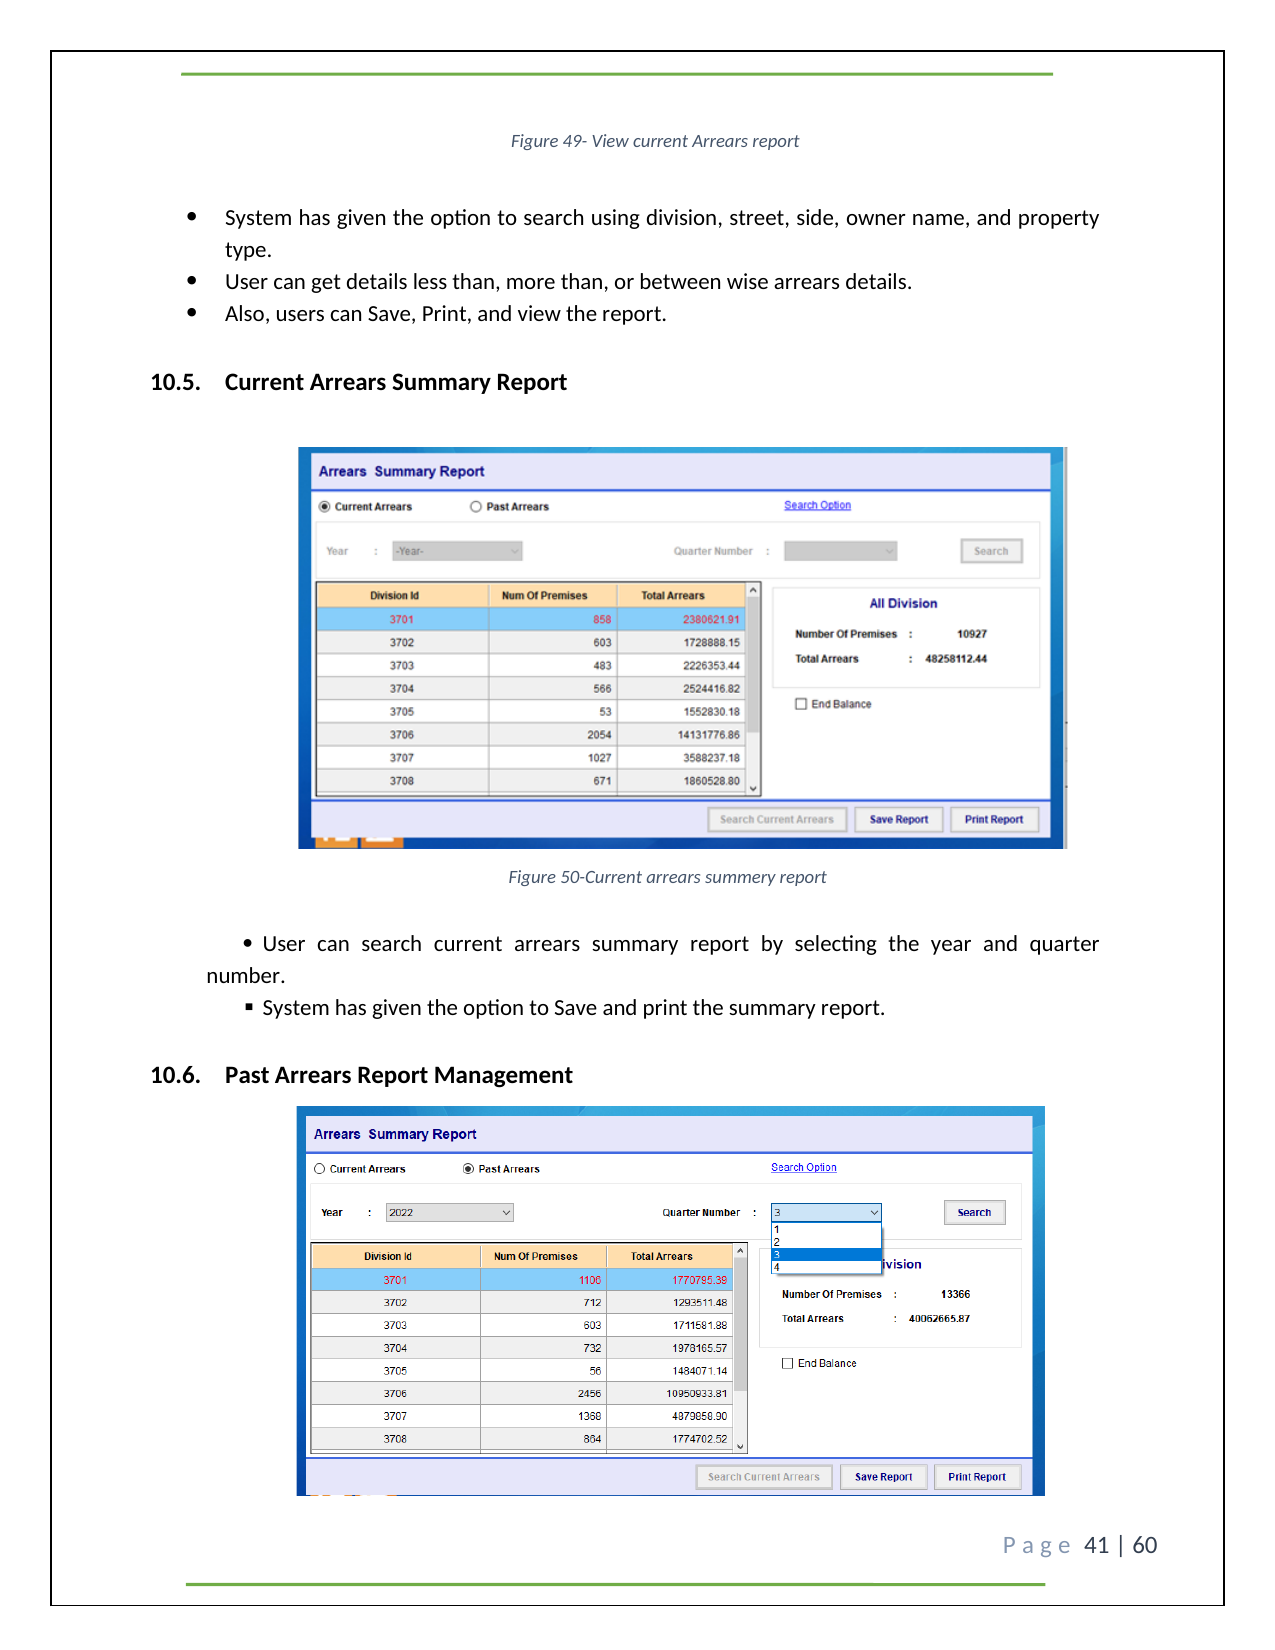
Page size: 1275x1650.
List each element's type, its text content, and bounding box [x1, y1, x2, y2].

subtitle Current Arrears Summary Report [150, 366, 1125, 396]
list System has given the option to Save and print the summary report. [206, 993, 1101, 1021]
picture [296, 1106, 1045, 1496]
picture [298, 447, 1068, 849]
subtitle Past Arrears Report Management [150, 1059, 1125, 1090]
list User can get details less than, more than, or between wise arrears details. [187, 267, 1101, 295]
list Also, users can Save, Print, and view the report. [187, 299, 1101, 327]
list User can search current arrears summary report by selecting the year and quarter number. [206, 929, 1101, 989]
list System has given the option to search using division, street, side, owner name, and property type. [187, 203, 1101, 263]
